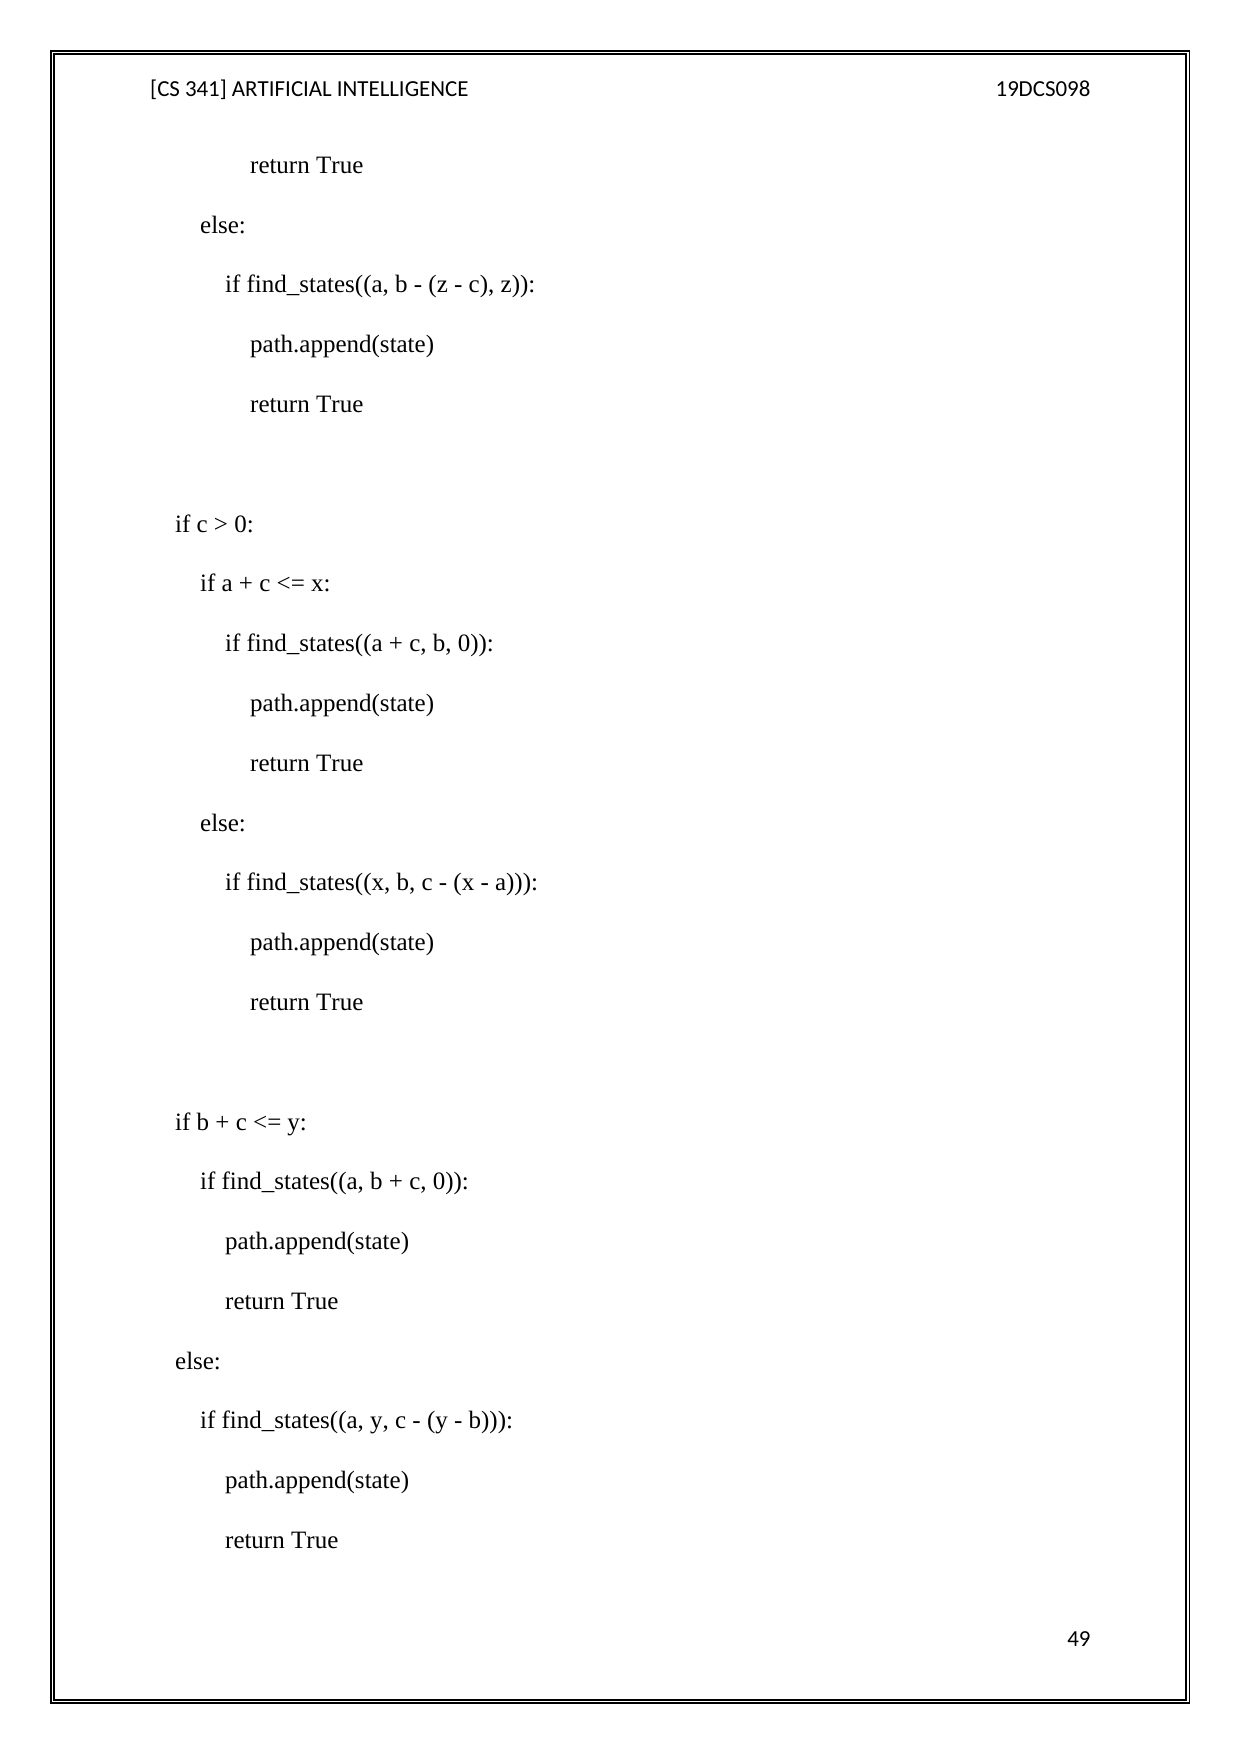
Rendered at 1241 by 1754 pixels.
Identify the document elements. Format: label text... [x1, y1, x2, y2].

text path.append(state) [150, 1465, 1090, 1494]
text else: [150, 808, 1090, 836]
text path.append(state) [150, 1226, 1090, 1255]
text if c > 0: [150, 509, 1090, 537]
text if find_states((a, b - (z - c), z)): [150, 269, 1090, 298]
text if find_states((a, b + c, 0)): [150, 1166, 1090, 1195]
text path.append(state) [150, 927, 1090, 956]
text return True [150, 987, 1090, 1016]
text if find_states((x, b, c - (x - a))): [150, 867, 1090, 896]
text return True [150, 748, 1090, 777]
text if find_states((a, y, c - (y - b))): [150, 1406, 1090, 1434]
text return True [150, 1525, 1090, 1554]
text if find_states((a + c, b, 0)): [150, 628, 1090, 657]
text else: [150, 210, 1090, 238]
text return True [150, 389, 1090, 418]
text return True [150, 150, 1090, 179]
text if b + c <= y: [150, 1107, 1090, 1135]
text path.append(state) [150, 688, 1090, 717]
text path.append(state) [150, 329, 1090, 358]
text if a + c <= x: [150, 568, 1090, 597]
text else: [150, 1346, 1090, 1374]
text return True [150, 1286, 1090, 1315]
